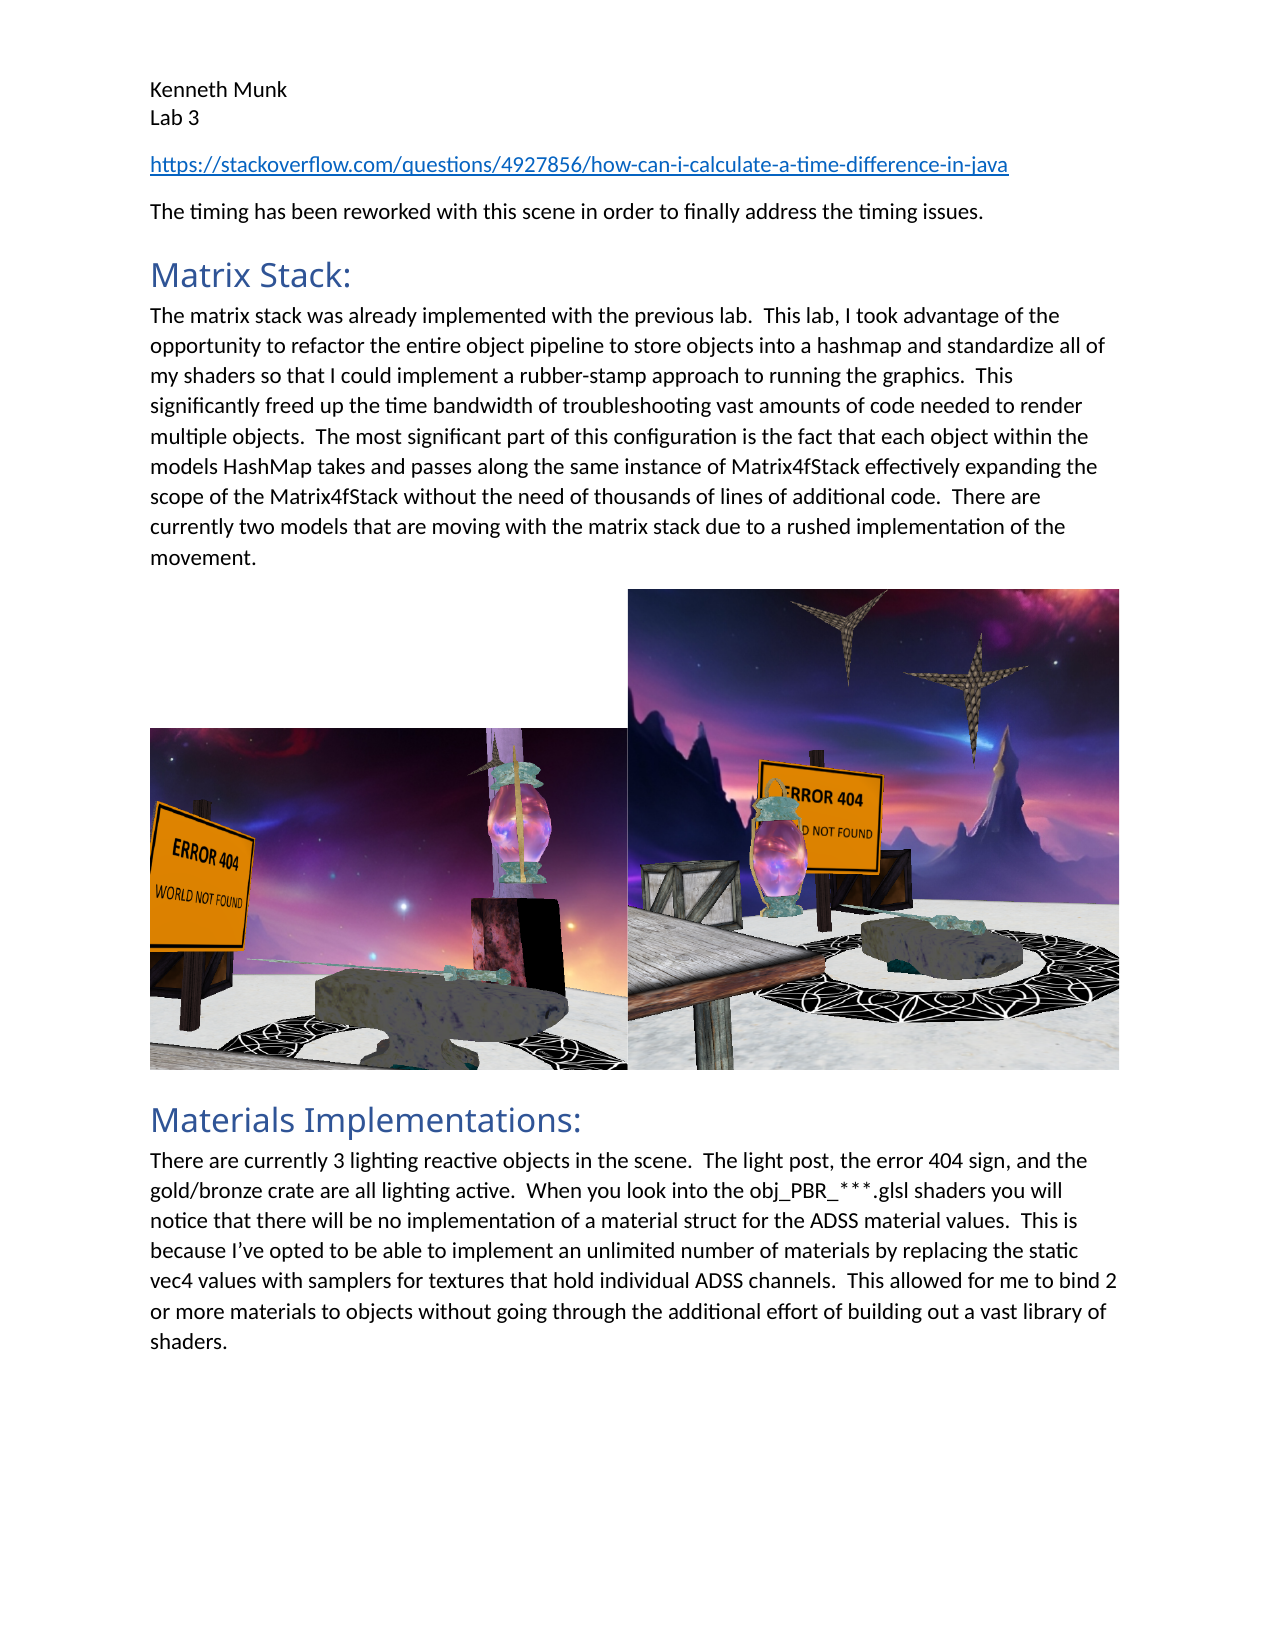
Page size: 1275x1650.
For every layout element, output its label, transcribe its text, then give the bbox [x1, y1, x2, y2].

text The timing has been reworked with this scene in order to finally address the timing issues. [150, 197, 1125, 225]
text There are currently 3 lighting reactive objects in the scene. The light post, the error 404 sign, and the gold/bronze crate are all lighting active. When you look into the obj_PBR_***.glsl shaders you will notice that there will be no implementation of a material struct for the ADSS material values. This is because I’ve opted to be able to implement an unlimited number of materials by replacing the static vec4 values with samplers for textures that hold individual ADSS channels. This allowed for me to bind 2 or more materials to objects without going through the additional effort of building out a vast library of shaders. [150, 1146, 1125, 1355]
text The matrix stack was already implemented with the previous lab. This lab, I took advantage of the opportunity to refactor the entire object pipeline to store objects into a hashmap and standardize all of my shaders so that I could implement a rubber-stamp approach to running the graphics. This significantly freed up the time bandwidth of troubleshooting vast amounts of code needed to render multiple objects. The most significant part of this configuration is the fact that each object within the models HashMap takes and passes along the same instance of Matrix4fStack effectively expanding the scope of the Matrix4fStack without the need of thousands of lines of additional code. There are currently two models that are moving with the matrix stack due to a rushed implementation of the movement. [150, 301, 1125, 571]
text https://stackoverflow.com/questions/4927856/how-can-i-calculate-a-time-difference-in-java [150, 150, 1125, 178]
picture [150, 589, 1120, 1070]
subtitle Matrix Stack: [150, 252, 1125, 297]
subtitle Materials Implementations: [150, 1097, 1125, 1142]
